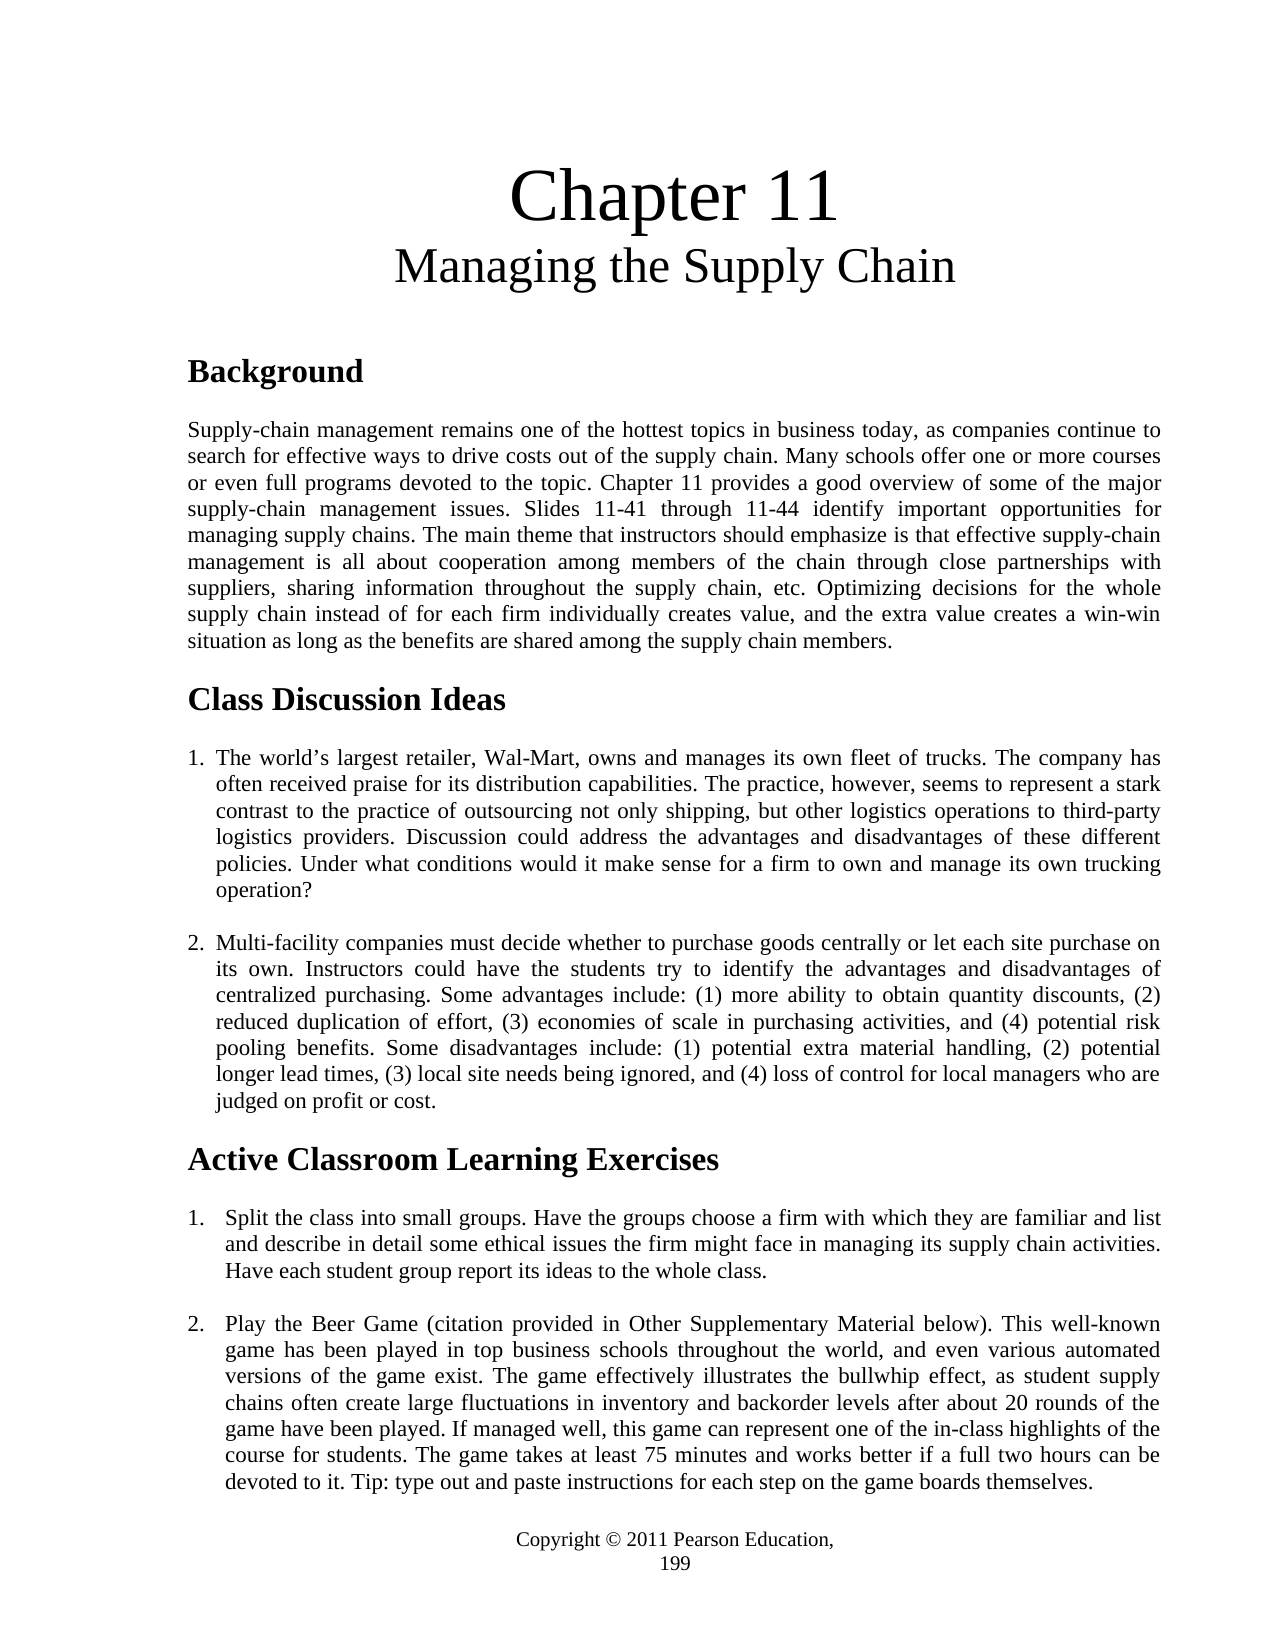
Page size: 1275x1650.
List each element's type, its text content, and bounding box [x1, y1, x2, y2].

text Background [187, 351, 1162, 389]
text Class Discussion Ideas [187, 679, 1162, 718]
text Supply-chain management remains one of the hottest topics in business today, as companies continue to search for effective ways to drive costs out of the supply chain. Many schools offer one or more courses or even full programs devoted to the topic. Chapter 11 provides a good overview of some of the major supply-chain management issues. Slides 11-41 through 11-44 identify important opportunities for managing supply chains. The main theme that instructors should emphasize is that effective supply-chain management is all about cooperation among members of the chain through close partnerships with suppliers, sharing information throughout the supply chain, etc. Optimizing decisions for the whole supply chain instead of for each firm individually creates value, and the extra value creates a win-win situation as long as the benefits are shared among the supply chain members. [187, 416, 1162, 653]
text Managing the Supply Chain [187, 236, 1162, 294]
text Chapter 11 [187, 150, 1162, 236]
text 1. Split the class into small groups. Have the groups choose a firm with which they are familiar and list and describe in detail some ethical issues the firm might face in managing its supply chain activities. Have each student group report its ideas to the whole class. [187, 1204, 1162, 1283]
text Active Classroom Learning Exercises [187, 1139, 1162, 1178]
text 2. Multi-facility companies must decide whether to purchase goods centrally or let each site purchase on its own. Instructors could have the students try to identify the advantages and disadvantages of centralized purchasing. Some advantages include: (1) more ability to obtain quantity discounts, (2) reduced duplication of effort, (3) economies of scale in purchasing activities, and (4) potential risk pooling benefits. Some disadvantages include: (1) potential extra material handling, (2) potential longer lead times, (3) local site needs being ignored, and (4) loss of control for local managers who are judged on profit or cost. [187, 929, 1162, 1113]
text 2. Play the Beer Game (citation provided in Other Supplementary Material below). This well-known game has been played in top business schools throughout the world, and even various automated versions of the game exist. The game effectively illustrates the bullwhip effect, as student supply chains often create large fluctuations in inventory and backorder levels after about 20 rounds of the game have been played. If managed well, this game can represent one of the in-class highlights of the course for students. The game takes at least 75 minutes and works better if a full two hours can be devoted to it. Tip: type out and paste instructions for each step on the game boards themselves. [187, 1309, 1162, 1494]
text 1. The world’s largest retailer, Wal-Mart, owns and manages its own fleet of trucks. The company has often received praise for its distribution capabilities. The practice, however, seems to represent a stark contrast to the practice of outsourcing not only shipping, but other logistics operations to third-party logistics providers. Discussion could address the advantages and disadvantages of these different policies. Under what conditions would it make sense for a firm to own and manage its own trucking operation? [187, 744, 1162, 902]
